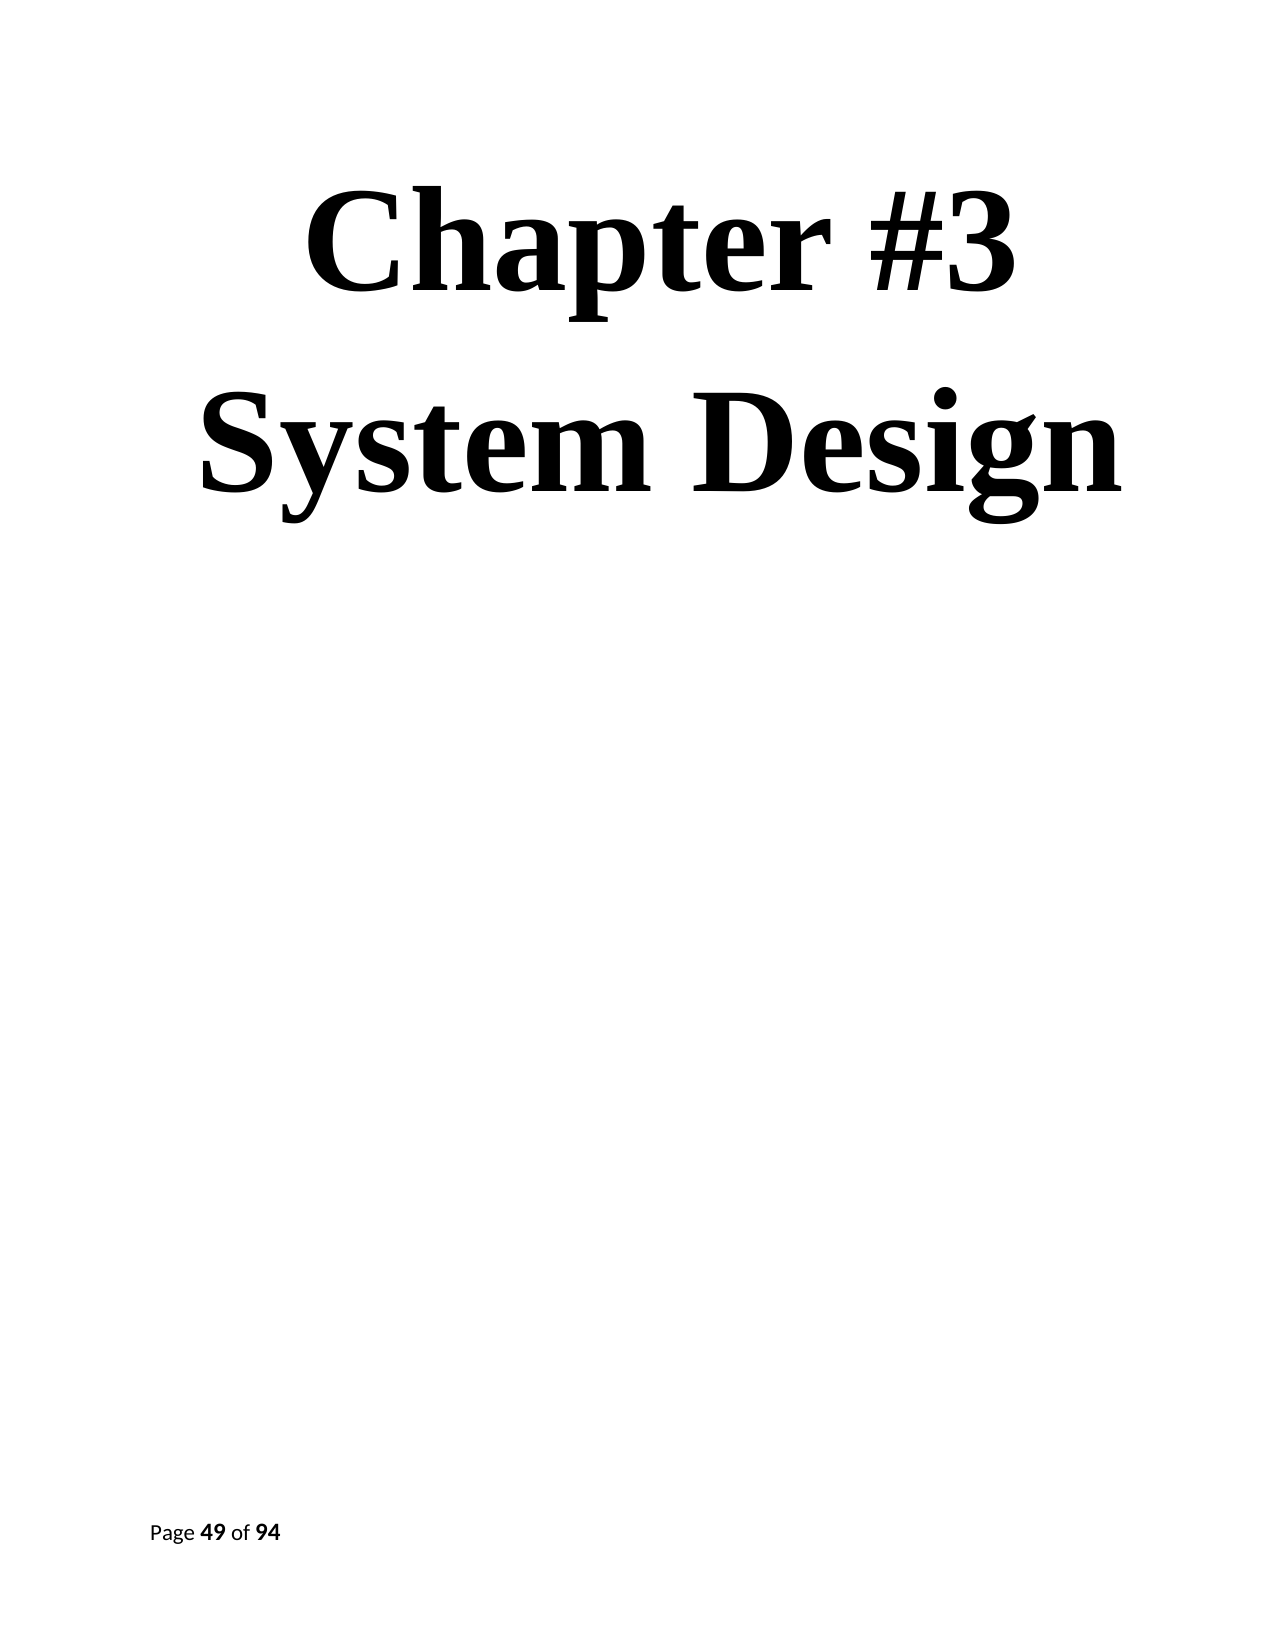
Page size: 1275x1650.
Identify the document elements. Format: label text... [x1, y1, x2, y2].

subtitle Chapter #3 [195, 150, 1125, 322]
subtitle System Design [195, 352, 1125, 524]
